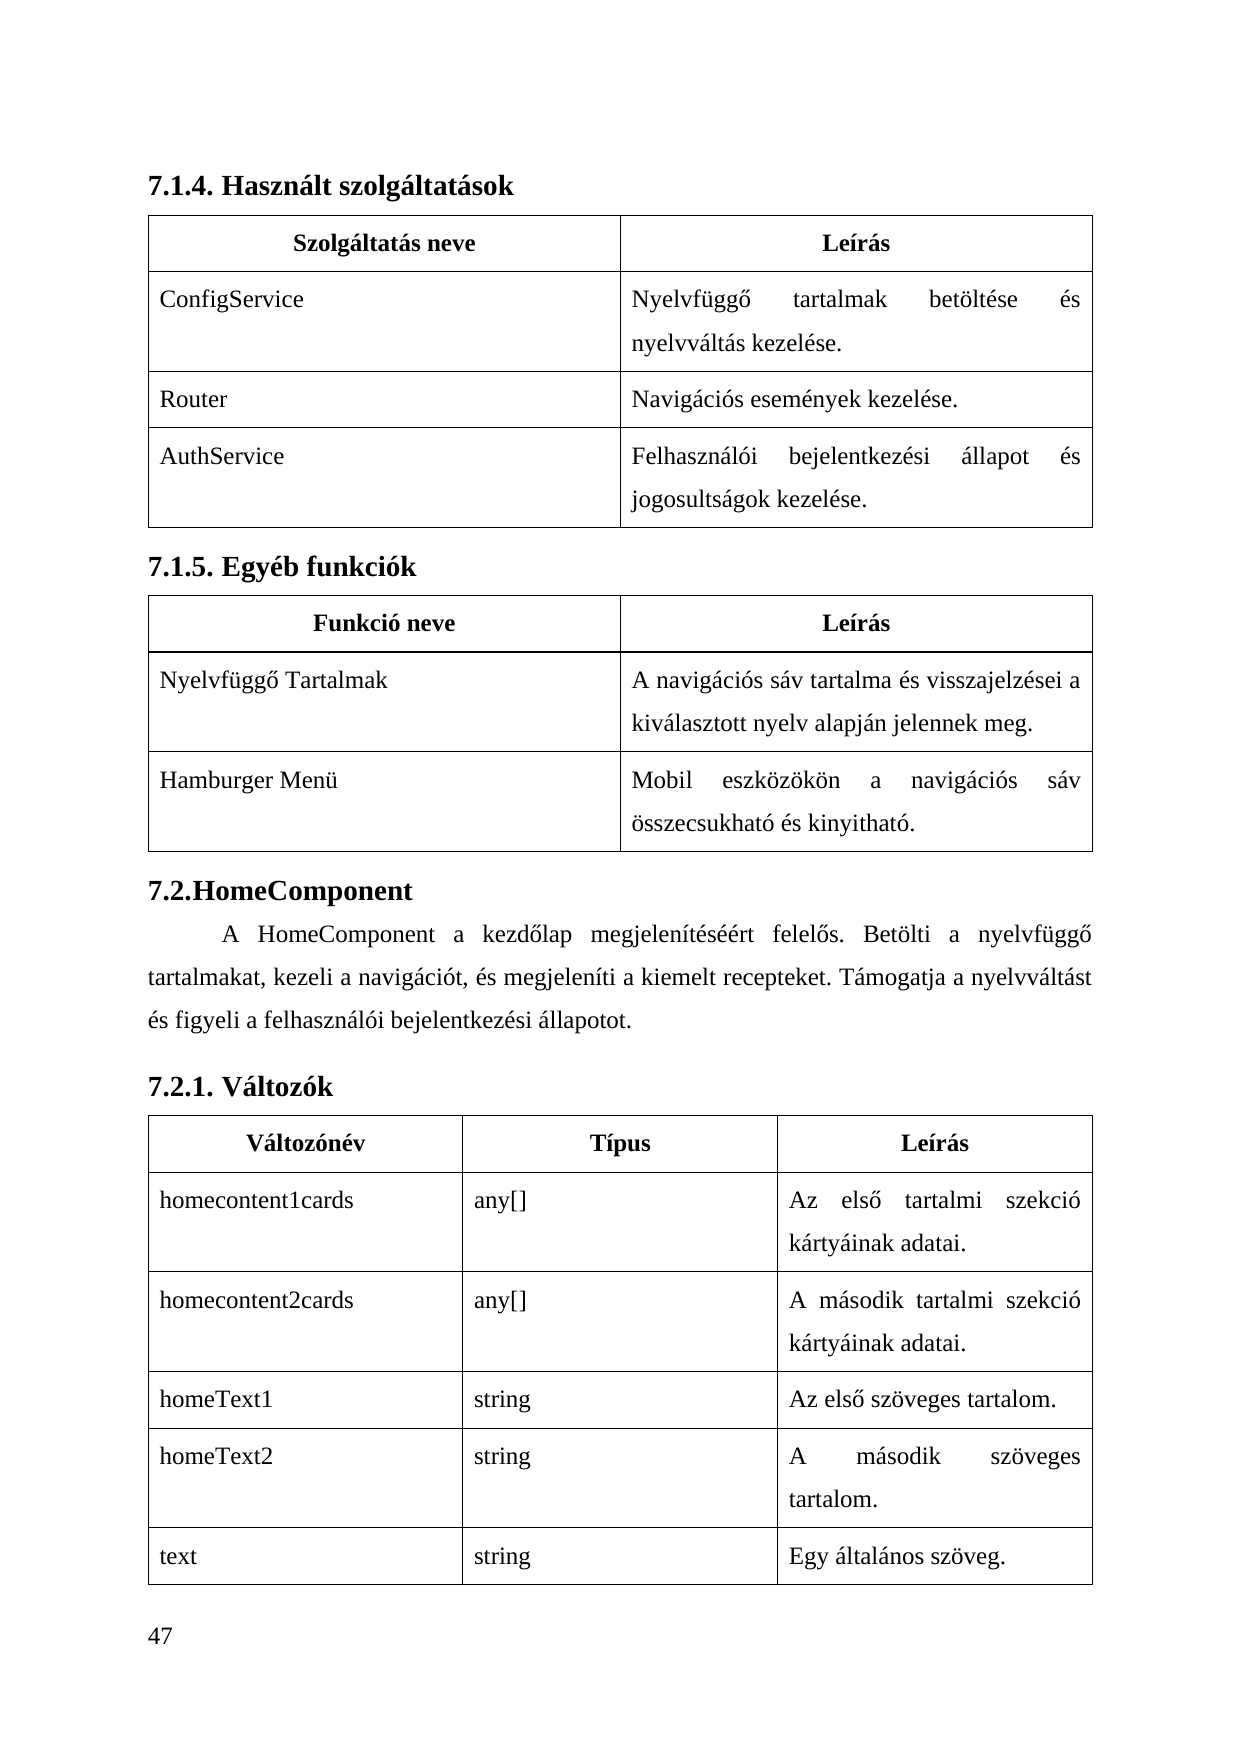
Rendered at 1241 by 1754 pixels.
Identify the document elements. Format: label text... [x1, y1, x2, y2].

text Változók [148, 1069, 1093, 1102]
table_header Leírás [778, 1116, 1092, 1172]
table_cell homeText1 [149, 1372, 462, 1427]
table_cell Felhasználói bejelentkezési állapot és jogosultságok kezelése. [621, 428, 1092, 527]
text HomeComponent [148, 873, 1093, 906]
table_cell string [463, 1372, 777, 1427]
table_cell A második tartalmi szekció kártyáinak adatai. [778, 1272, 1092, 1371]
table_cell A navigációs sáv tartalma és visszajelzései a kiválasztott nyelv alapján jelennek meg. [621, 653, 1092, 751]
table_cell text [149, 1528, 462, 1584]
table_cell Az első szöveges tartalom. [778, 1372, 1092, 1427]
table_cell homecontent1cards [149, 1173, 462, 1271]
table_cell any[] [463, 1272, 777, 1371]
table_cell any[] [463, 1173, 777, 1271]
table_cell Nyelvfüggő tartalmak betöltése és nyelvváltás kezelése. [621, 272, 1092, 371]
table_cell Nyelvfüggő Tartalmak [149, 653, 620, 751]
table_cell Hamburger Menü [149, 752, 620, 851]
table_header Változónév [149, 1116, 462, 1172]
table_cell Egy általános szöveg. [778, 1528, 1092, 1584]
table_cell Router [149, 372, 620, 427]
table_cell homeText2 [149, 1429, 462, 1527]
table_header Leírás [621, 596, 1092, 651]
table_cell Navigációs események kezelése. [621, 372, 1092, 427]
table_header Leírás [621, 216, 1092, 271]
table_cell homecontent2cards [149, 1272, 462, 1371]
table_cell A második szöveges tartalom. [778, 1429, 1092, 1527]
text Használt szolgáltatások [148, 168, 1093, 202]
table_header Típus [463, 1116, 777, 1172]
table_cell ConfigService [149, 272, 620, 371]
table_header Funkció neve [149, 596, 620, 651]
text Egyéb funkciók [148, 549, 1093, 582]
table_cell string [463, 1528, 777, 1584]
table_cell AuthService [149, 428, 620, 527]
table_cell Az első tartalmi szekció kártyáinak adatai. [778, 1173, 1092, 1271]
table_header Szolgáltatás neve [149, 216, 620, 271]
table_cell string [463, 1429, 777, 1527]
text A HomeComponent a kezdőlap megjelenítéséért felelős. Betölti a nyelvfüggő tartalmakat, kezeli a navigációt, és megjeleníti a kiemelt recepteket. Támogatja a nyelvváltást és figyeli a felhasználói bejelentkezési állapotot. [148, 919, 1093, 1034]
table_cell Mobil eszközökön a navigációs sáv összecsukható és kinyitható. [621, 752, 1092, 851]
